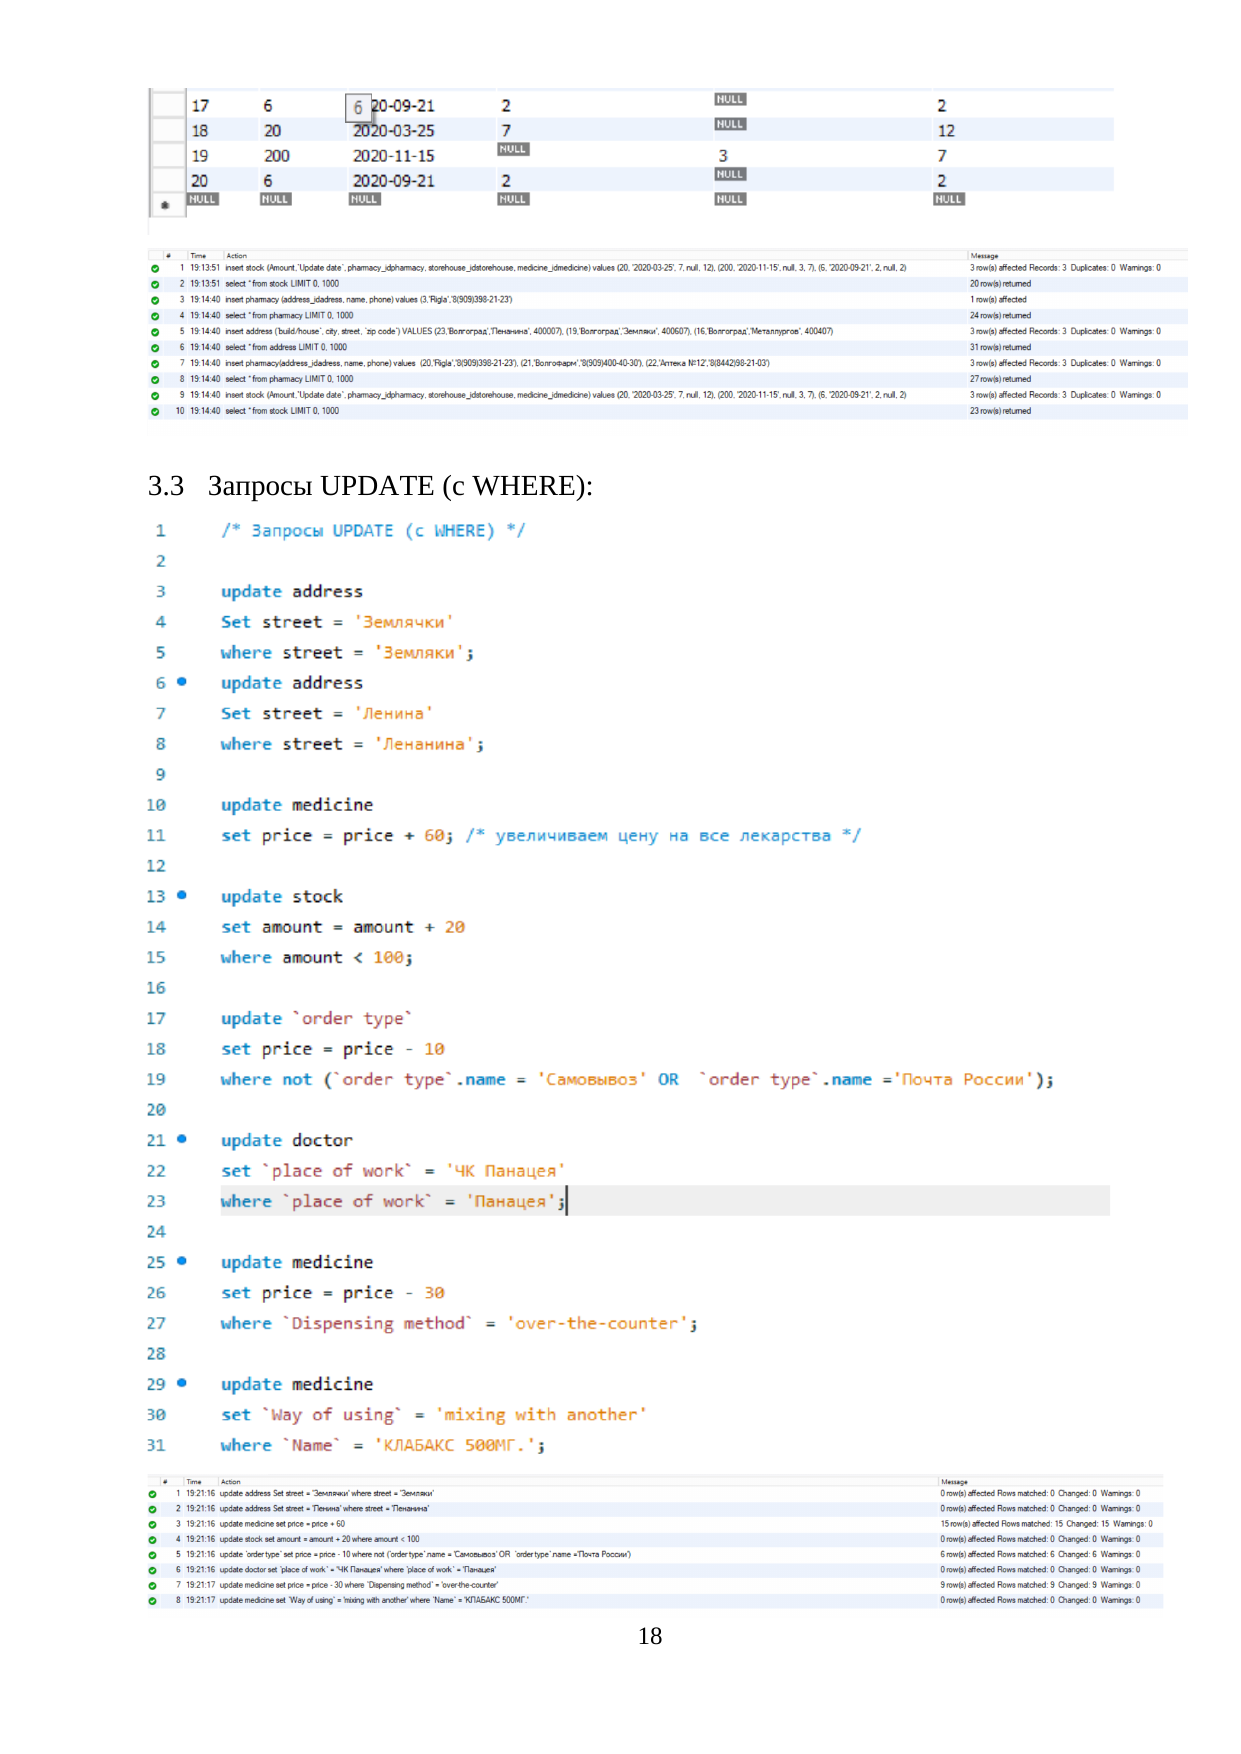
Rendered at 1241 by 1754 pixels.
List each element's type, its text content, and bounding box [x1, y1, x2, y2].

picture [147, 88, 1123, 235]
picture [147, 1474, 1164, 1618]
picture [147, 248, 1188, 436]
subtitle Запросы UPDATE (с WHERE): [148, 468, 1152, 502]
picture [147, 518, 1111, 1461]
